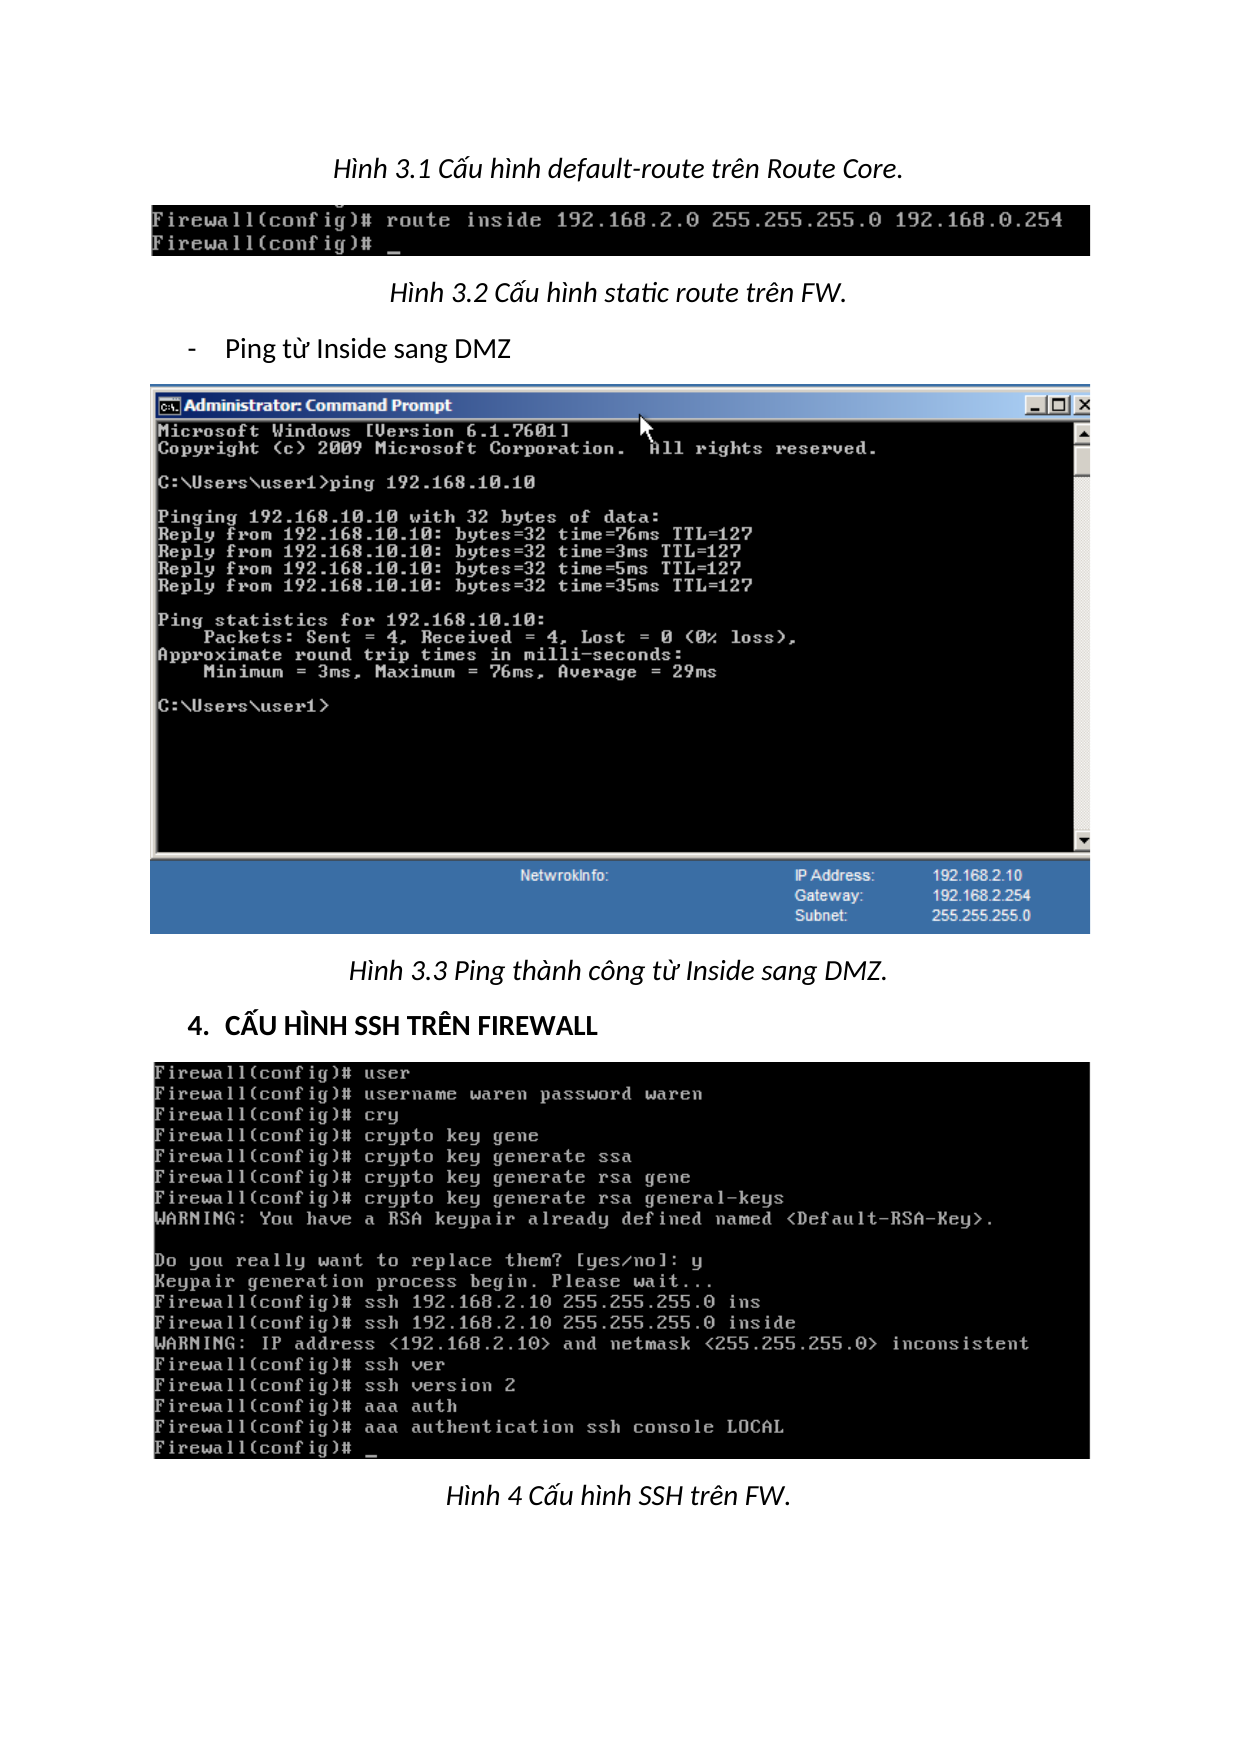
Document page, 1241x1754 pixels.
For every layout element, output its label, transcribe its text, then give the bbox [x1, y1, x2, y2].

text Hình 3.3 Ping thành công từ Inside sang DMZ. [150, 952, 1090, 988]
picture [150, 205, 1091, 256]
text Hình 3.2 Cấu hình static route trên FW. [150, 274, 1090, 310]
list Ping từ Inside sang DMZ [187, 330, 1090, 365]
picture [150, 1062, 1091, 1459]
list CẤU HÌNH SSH TRÊN FIREWALL [187, 1007, 1090, 1043]
picture [150, 384, 1091, 934]
text Hình 3.1 Cấu hình default-route trên Route Core. [150, 150, 1090, 186]
text Hình 4 Cấu hình SSH trên FW. [150, 1477, 1090, 1513]
